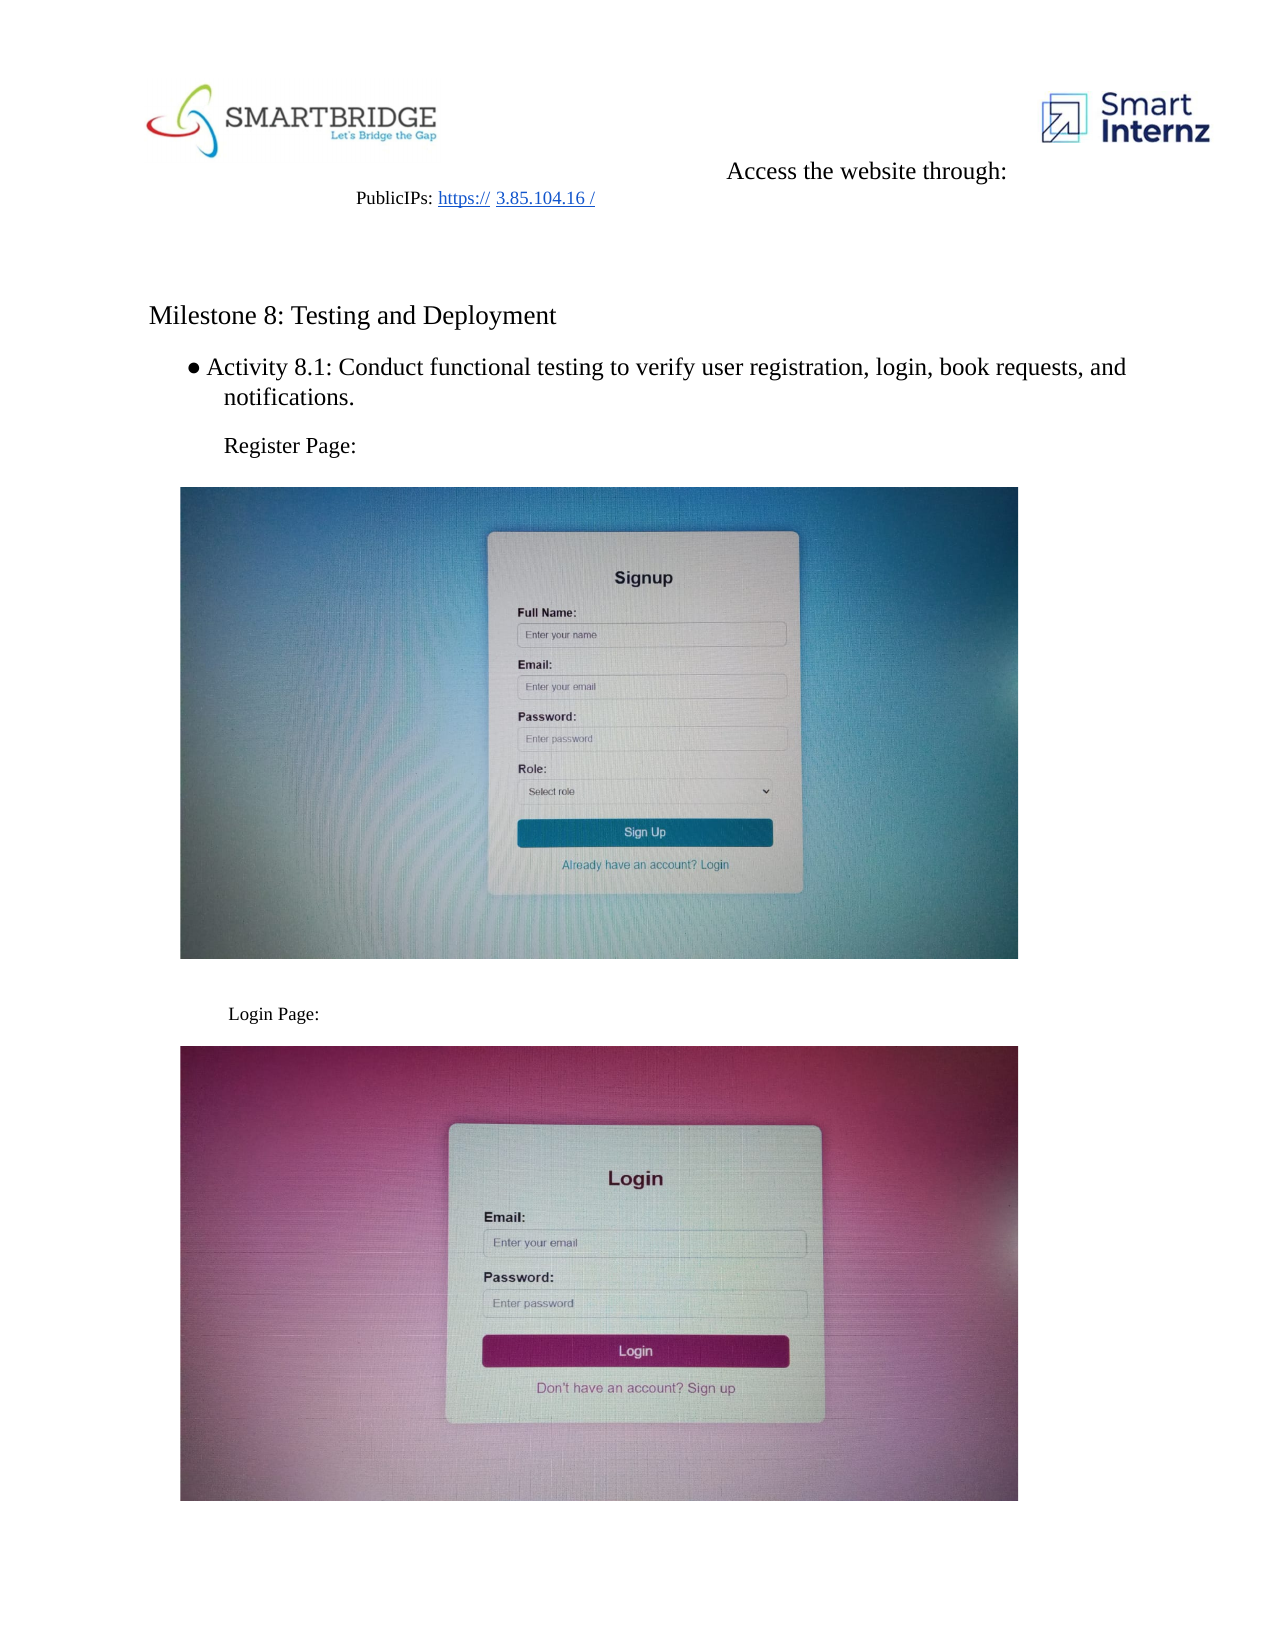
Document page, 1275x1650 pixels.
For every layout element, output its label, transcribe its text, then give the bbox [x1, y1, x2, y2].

text Register Page: [223, 432, 1257, 459]
text Login Page: [150, 1003, 1257, 1025]
picture [143, 78, 441, 163]
text ● Activity 8.1: Conduct functional testing to verify user registration, login, book requests, and notifications. [186, 352, 1132, 411]
text PublicIPs: https:// 3.85.104.16 / [150, 187, 1257, 208]
picture [180, 1046, 1019, 1501]
subtitle Milestone 8: Testing and Deployment [148, 299, 1143, 330]
text Access the website through: [148, 156, 1175, 184]
picture [1037, 91, 1215, 143]
picture [180, 487, 1019, 959]
